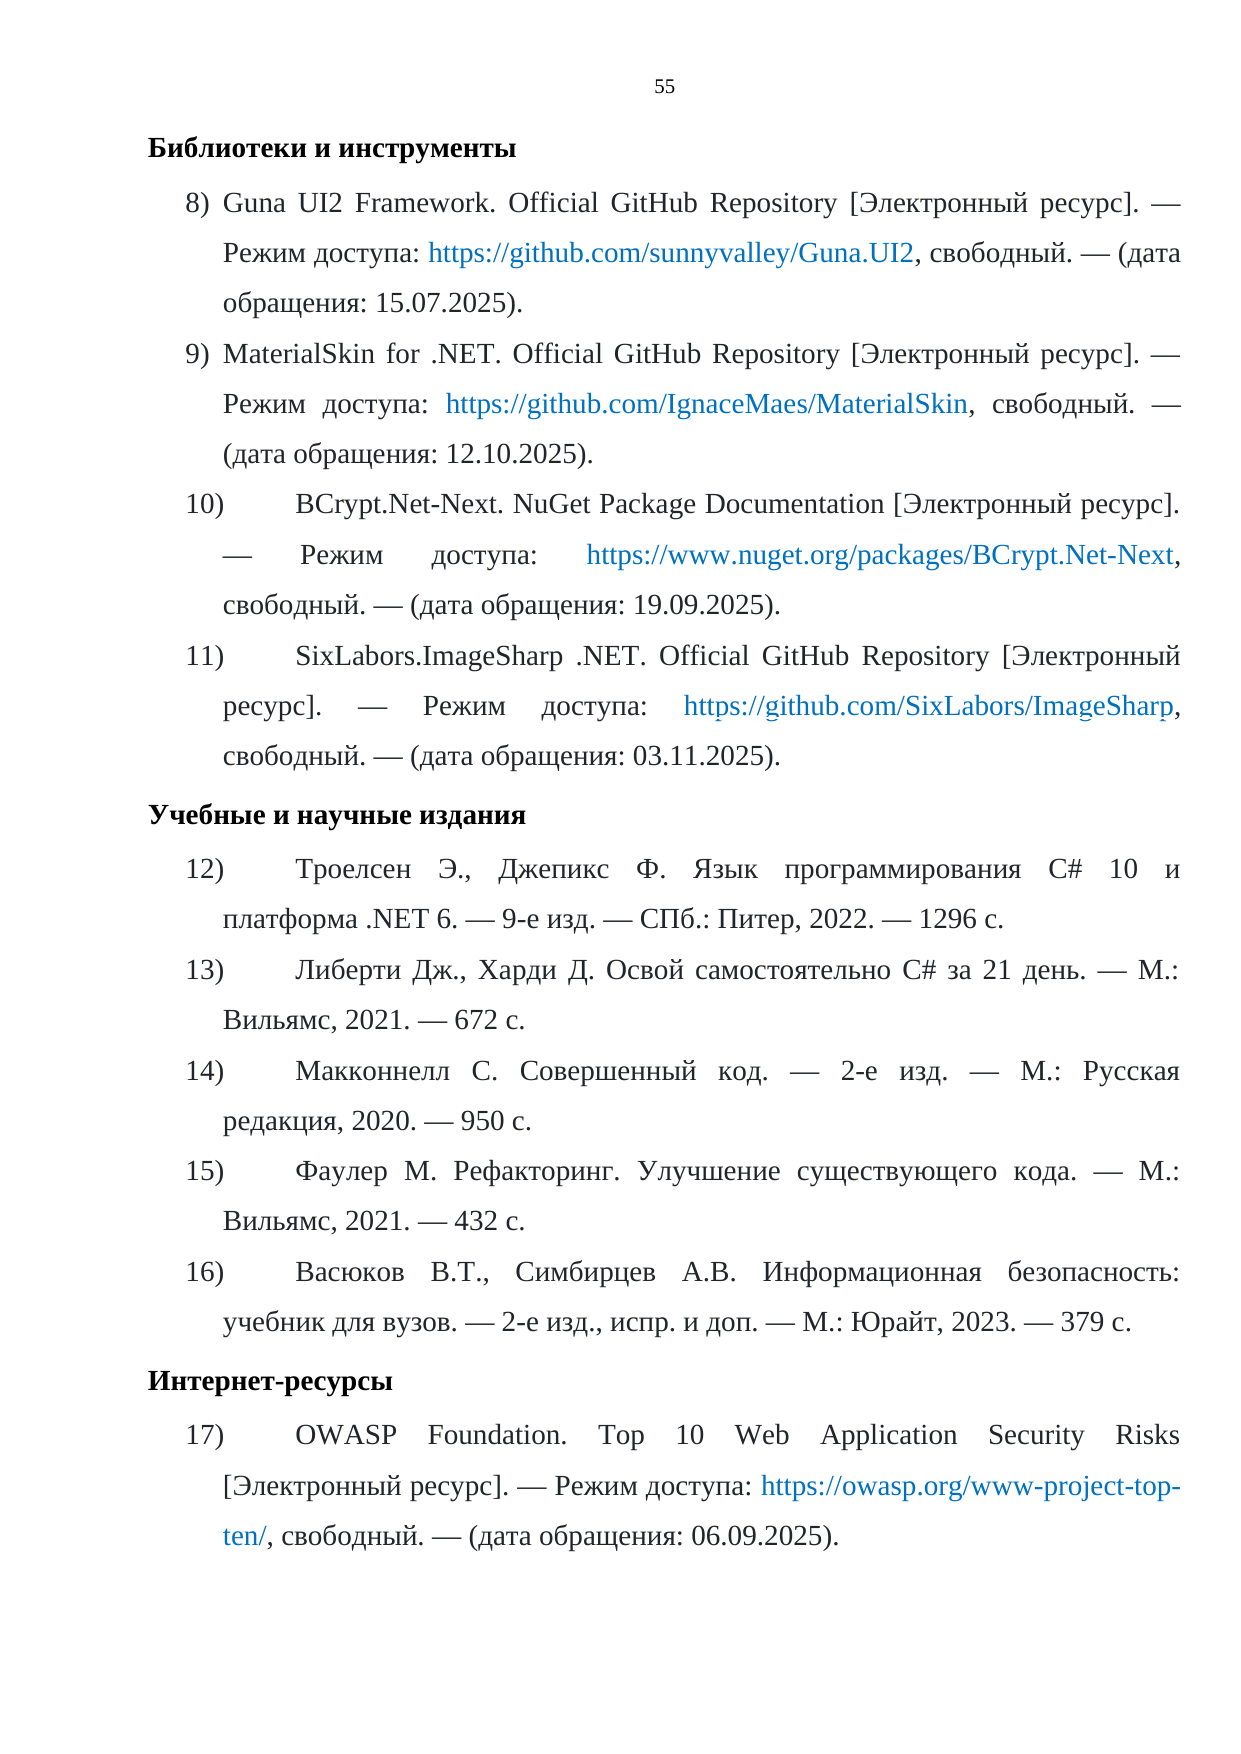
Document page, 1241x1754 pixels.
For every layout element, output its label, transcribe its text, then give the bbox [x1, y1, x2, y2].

list MaterialSkin for .NET. Official GitHub Repository [Электронный ресурс]. — Режим доступа: https://github.com/IgnaceMaes/MaterialSkin, свободный. — (дата обращения: 12.10.2025). [185, 336, 1181, 470]
list Либерти Дж., Харди Д. Освой самостоятельно C# за 21 день. — М.: Вильямс, 2021. — 672 с. [185, 952, 1181, 1036]
list Васюков В.Т., Симбирцев А.В. Информационная безопасность: учебник для вузов. — 2-е изд., испр. и доп. — М.: Юрайт, 2023. — 379 с. [185, 1254, 1181, 1338]
list Фаулер М. Рефакторинг. Улучшение существующего кода. — М.: Вильямс, 2021. — 432 с. [185, 1153, 1181, 1237]
subtitle Библиотеки и инструменты [148, 130, 1181, 164]
subtitle Интернет-ресурсы [148, 1363, 1181, 1396]
subtitle Учебные и научные издания [148, 797, 1181, 830]
list OWASP Foundation. Top 10 Web Application Security Risks [Электронный ресурс]. — Режим доступа: https://owasp.org/www-project-top-ten/, свободный. — (дата обращения: 06.09.2025). [185, 1417, 1181, 1551]
list Макконнелл С. Совершенный код. — 2-е изд. — М.: Русская редакция, 2020. — 950 с. [185, 1053, 1181, 1136]
list Guna UI2 Framework. Official GitHub Repository [Электронный ресурс]. — Режим доступа: https://github.com/sunnyvalley/Guna.UI2, свободный. — (дата обращения: 15.07.2025). [185, 185, 1181, 319]
list SixLabors.ImageSharp .NET. Official GitHub Repository [Электронный ресурс]. — Режим доступа: https://github.com/SixLabors/ImageSharp, свободный. — (дата обращения: 03.11.2025). [185, 638, 1181, 772]
list BCrypt.Net-Next. NuGet Package Documentation [Электронный ресурс]. — Режим доступа: https://www.nuget.org/packages/BCrypt.Net-Next, свободный. — (дата обращения: 19.09.2025). [185, 487, 1181, 621]
list Троелсен Э., Джепикс Ф. Язык программирования C# 10 и платформа .NET 6. — 9-е изд. — СПб.: Питер, 2022. — 1296 с. [185, 851, 1181, 935]
